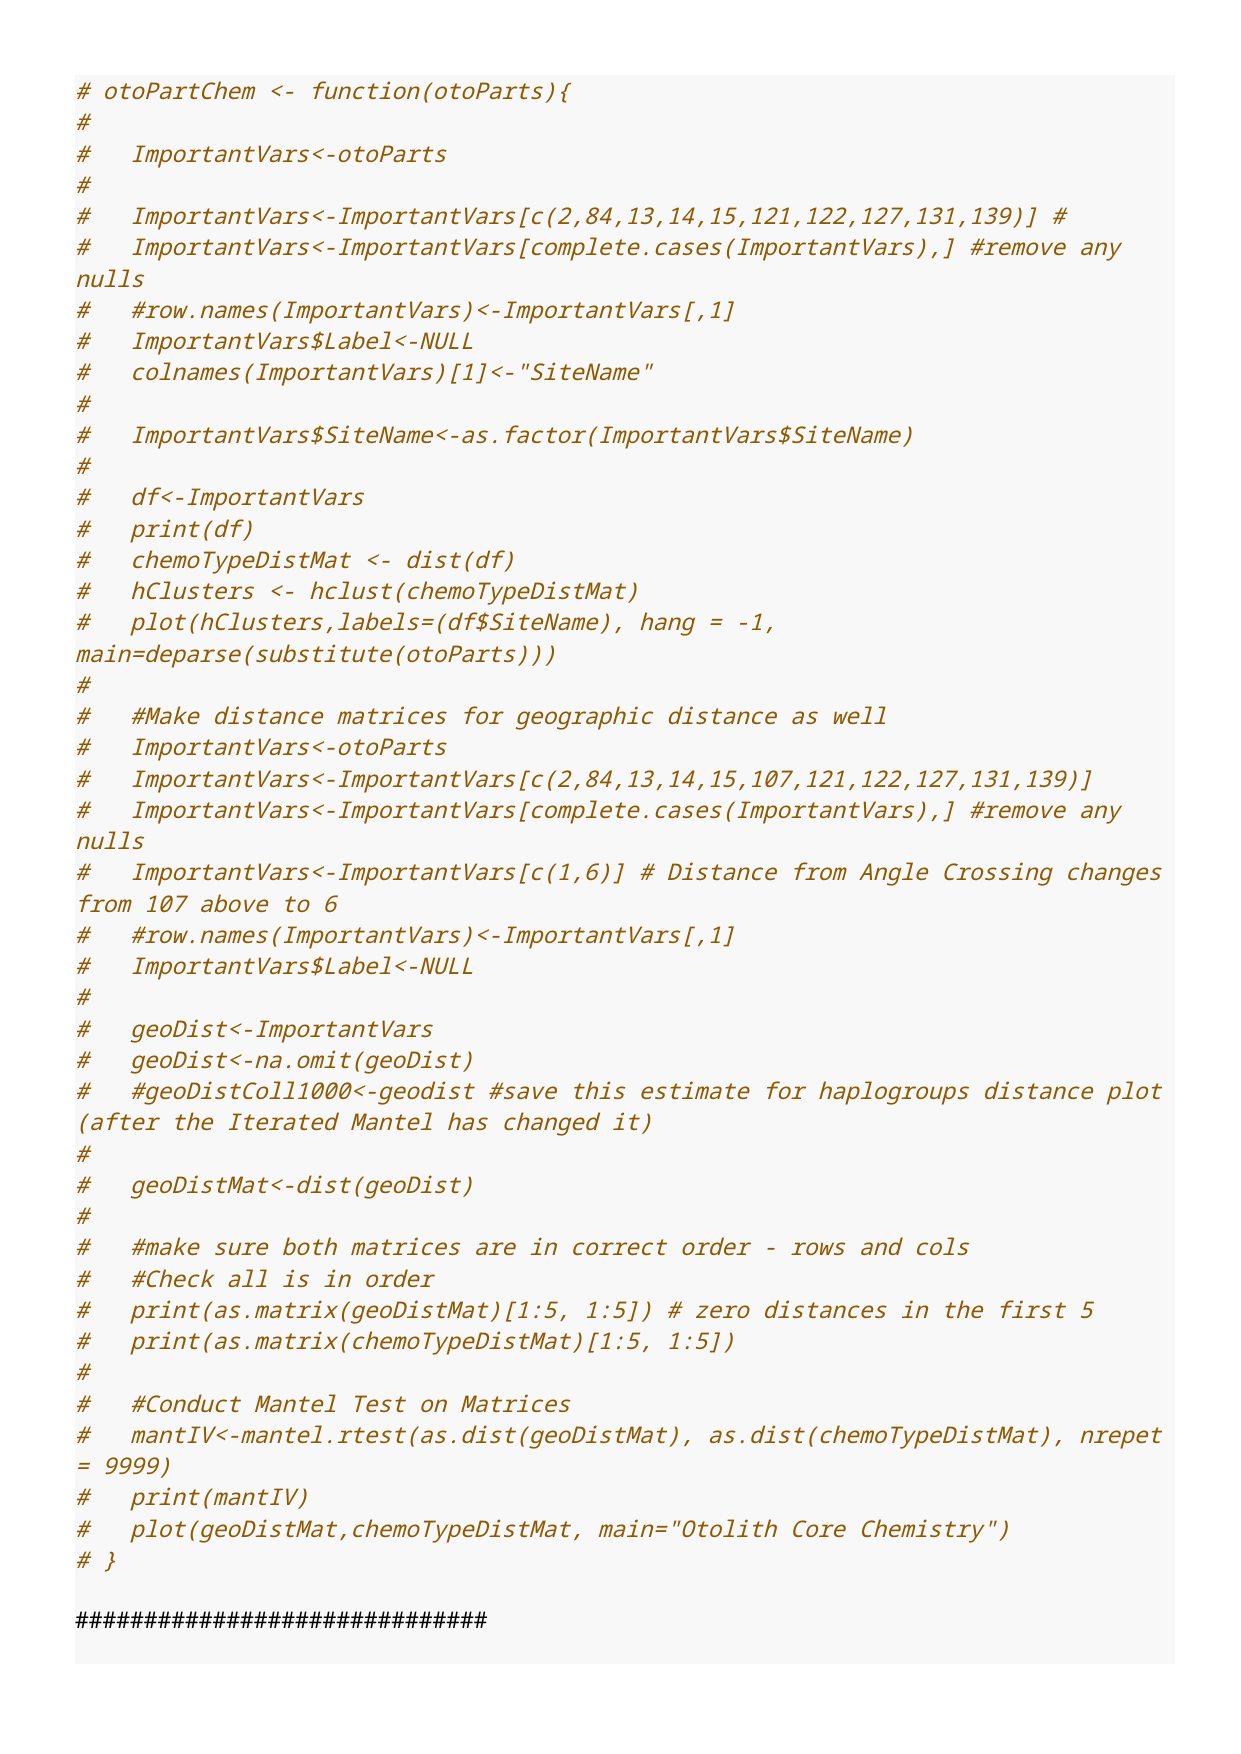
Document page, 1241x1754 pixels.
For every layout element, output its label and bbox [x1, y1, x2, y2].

text [75, 75, 1175, 1664]
